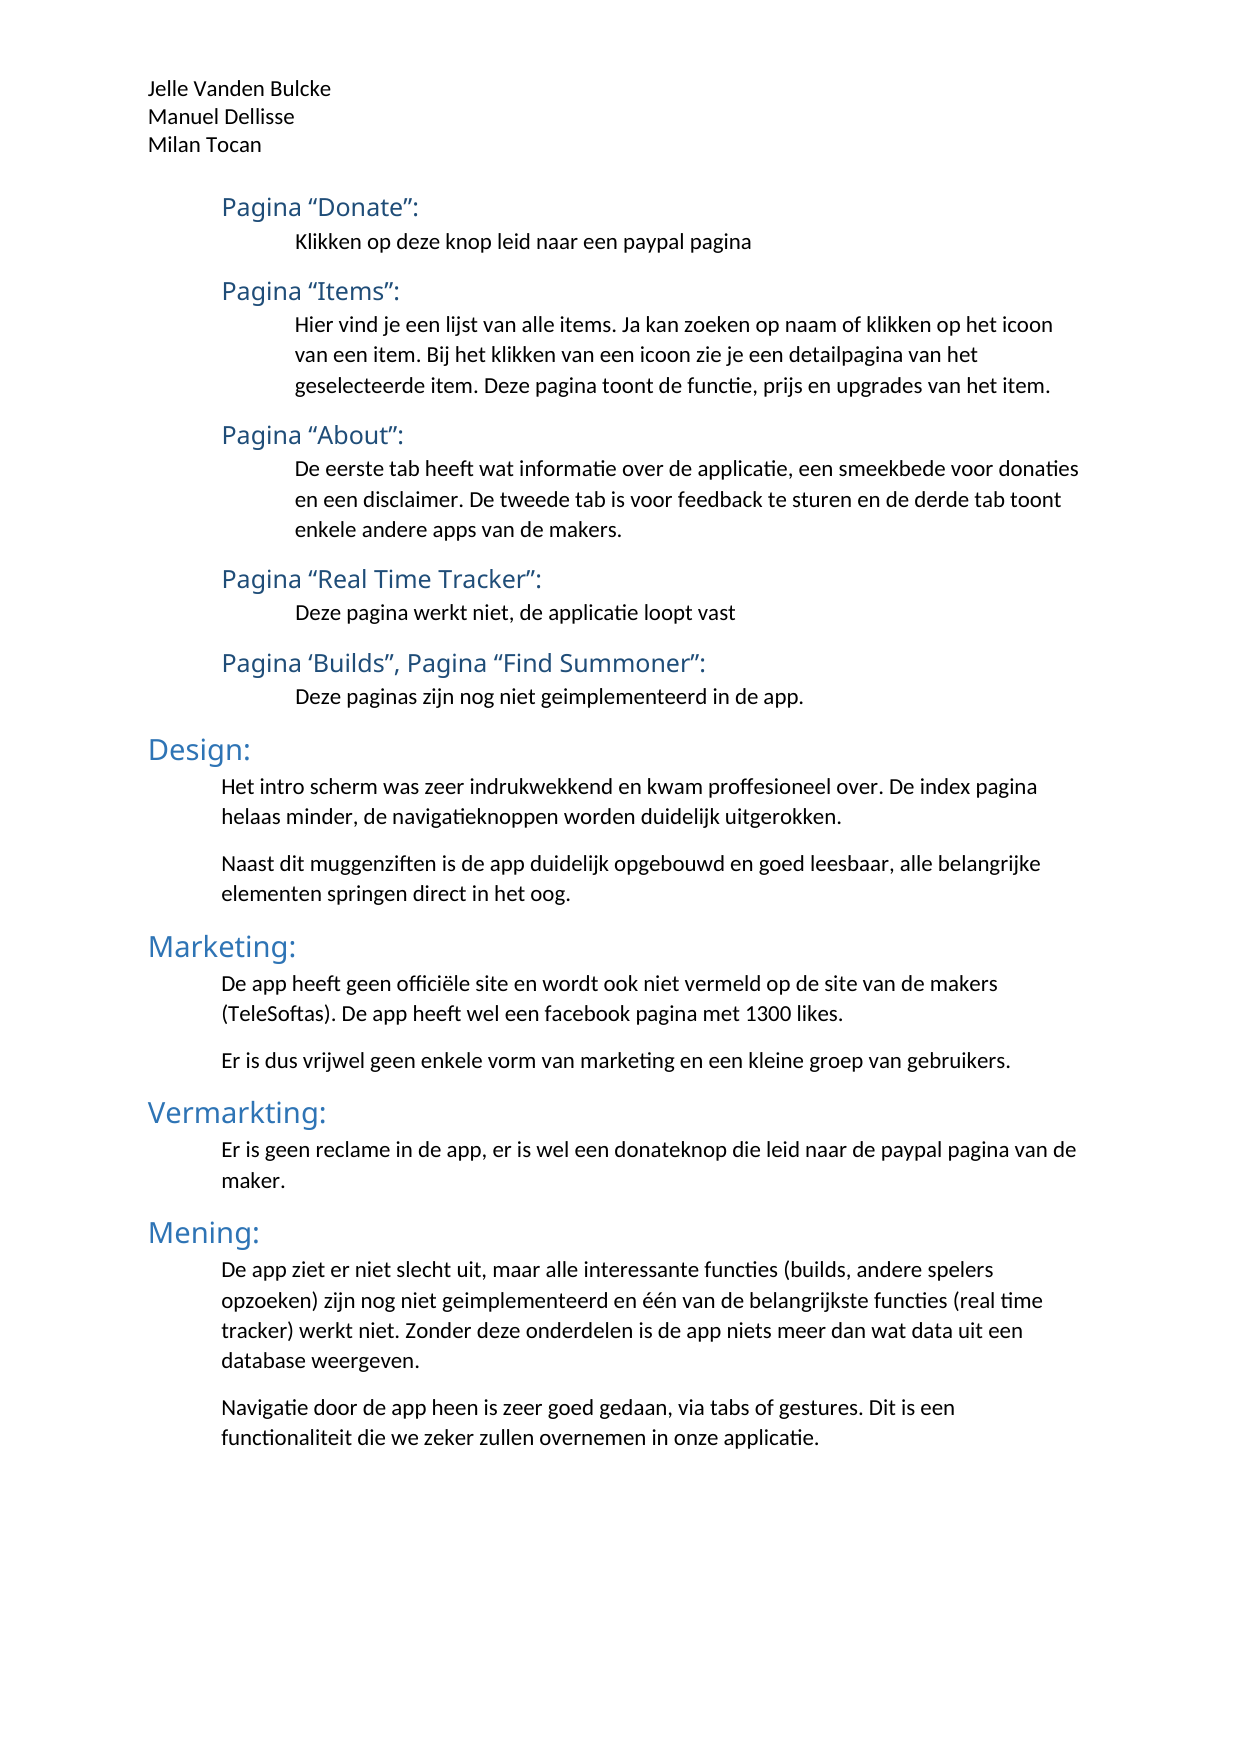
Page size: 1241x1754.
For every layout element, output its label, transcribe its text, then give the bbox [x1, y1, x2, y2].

text Deze paginas zijn nog niet geimplementeerd in de app. [148, 682, 1093, 710]
subtitle Pagina “Donate”: [148, 190, 1093, 224]
text Er is geen reclame in de app, er is wel een donateknop die leid naar de paypal pagina van de maker. [221, 1136, 1093, 1194]
subtitle Vermarkting: [148, 1093, 1093, 1132]
subtitle Pagina “About”: [148, 418, 1093, 452]
subtitle Mening: [148, 1213, 1093, 1252]
text Hier vind je een lijst van alle items. Ja kan zoeken op naam of klikken op het icoon van een item. Bij het klikken van een icoon zie je een detailpagina van het geselecteerde item. Deze pagina toont de functie, prijs en upgrades van het item. [294, 310, 1093, 399]
subtitle Pagina ‘Builds”, Pagina “Find Summoner”: [148, 645, 1093, 679]
subtitle Pagina “Real Time Tracker”: [148, 562, 1093, 596]
text Klikken op deze knop leid naar een paypal pagina [148, 227, 1093, 255]
subtitle Pagina “Items”: [148, 274, 1093, 308]
text De app heeft geen officiële site en wordt ook niet vermeld op de site van de makers (TeleSoftas). De app heeft wel een facebook pagina met 1300 likes. [221, 969, 1093, 1027]
text Naast dit muggenziften is de app duidelijk opgebouwd en goed leesbaar, alle belangrijke elementen springen direct in het oog. [221, 849, 1093, 907]
subtitle Marketing: [148, 926, 1093, 966]
text Deze pagina werkt niet, de applicatie loopt vast [148, 598, 1093, 627]
text Het intro scherm was zeer indrukwekkend en kwam proffesioneel over. De index pagina helaas minder, de navigatieknoppen worden duidelijk uitgerokken. [221, 772, 1093, 830]
text Navigatie door de app heen is zeer goed gedaan, via tabs of gestures. Dit is een functionaliteit die we zeker zullen overnemen in onze applicatie. [221, 1393, 1093, 1451]
text De eerste tab heeft wat informatie over de applicatie, een smeekbede voor donaties en een disclaimer. De tweede tab is voor feedback te sturen en de derde tab toont enkele andere apps van de makers. [294, 454, 1093, 543]
text De app ziet er niet slecht uit, maar alle interessante functies (builds, andere spelers opzoeken) zijn nog niet geimplementeerd en één van de belangrijkste functies (real time tracker) werkt niet. Zonder deze onderdelen is de app niets meer dan wat data uit een database weergeven. [221, 1256, 1093, 1374]
subtitle Design: [148, 729, 1093, 769]
text Er is dus vrijwel geen enkele vorm van marketing en een kleine groep van gebruikers. [221, 1046, 1093, 1074]
